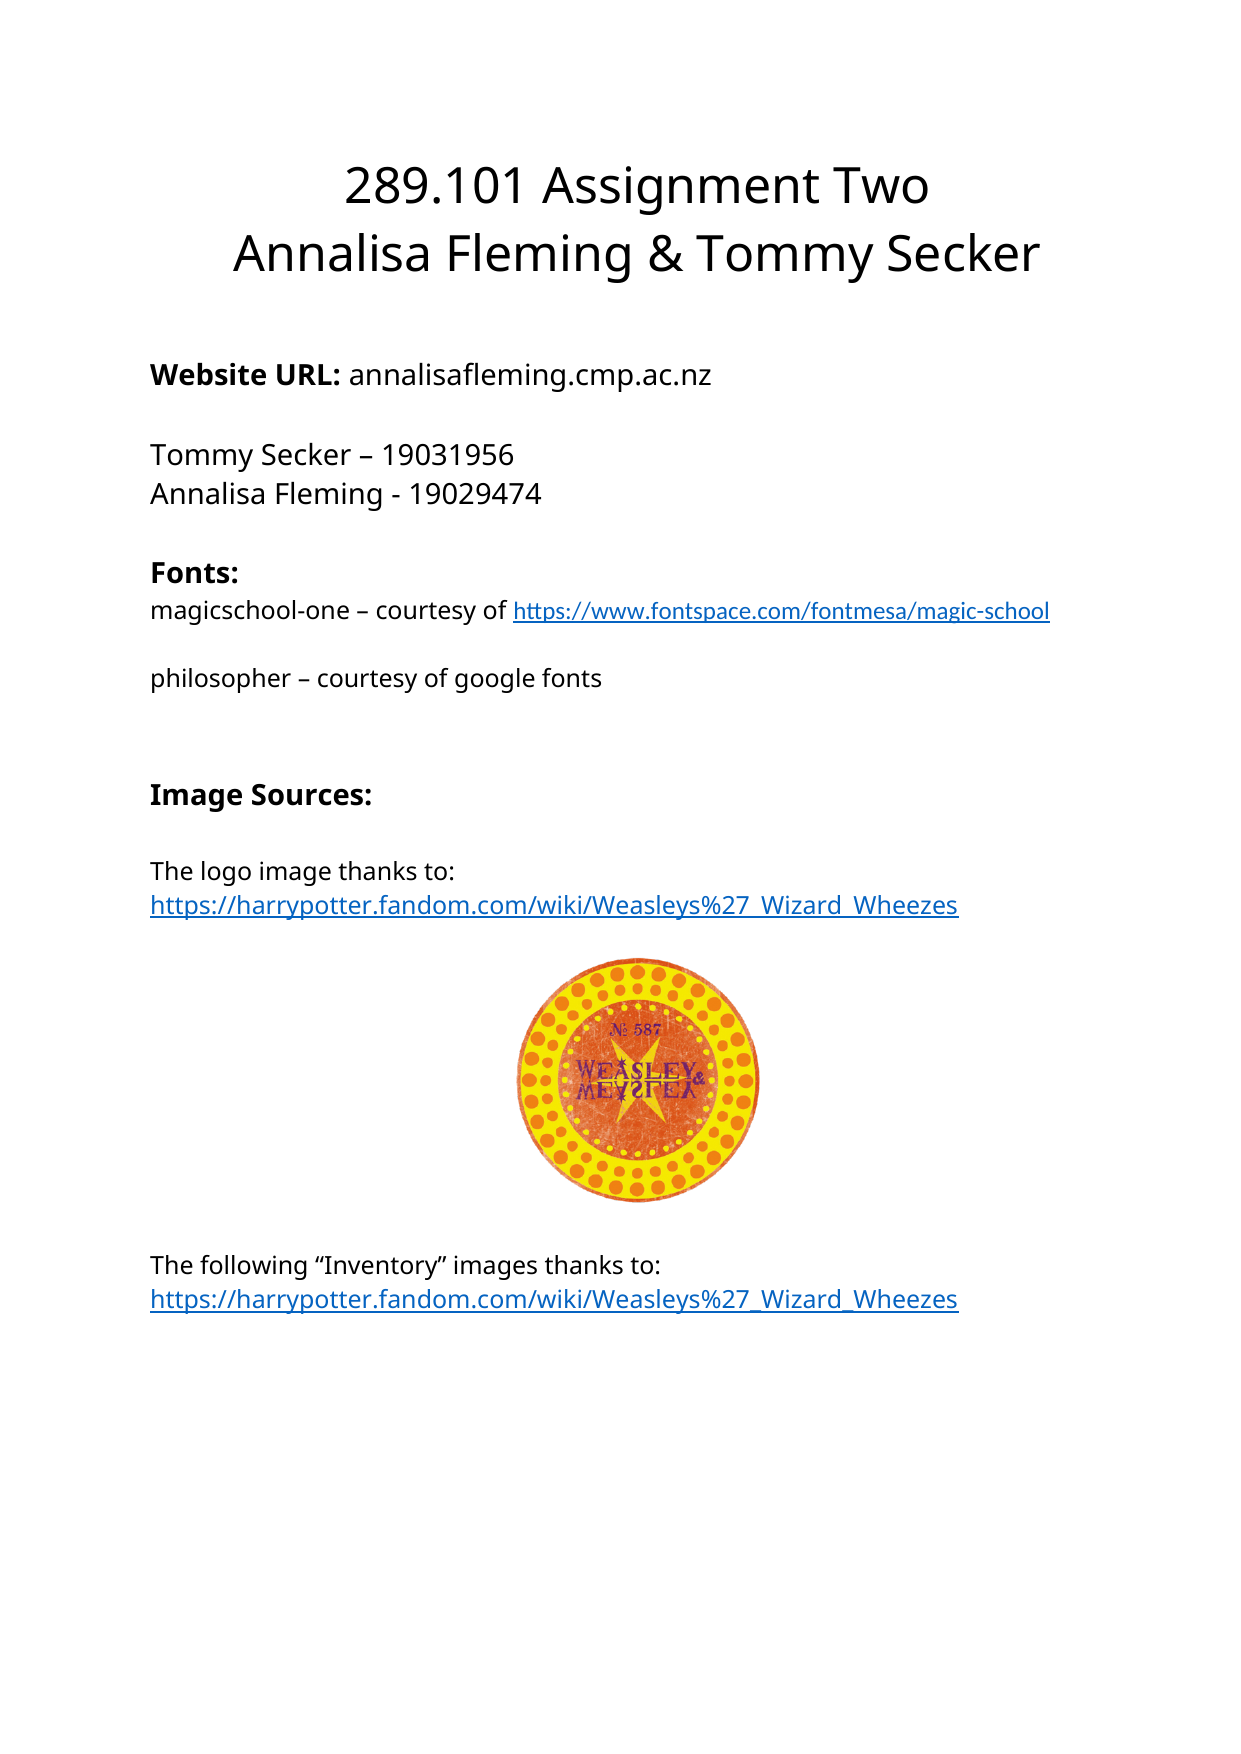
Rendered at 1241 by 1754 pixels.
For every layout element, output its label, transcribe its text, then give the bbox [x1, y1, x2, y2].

text Image Sources: [150, 774, 1125, 814]
text Fonts: [150, 553, 1125, 592]
text Website URL: annalisafleming.cmp.ac.nz [150, 354, 1125, 394]
text The logo image thanks to: [150, 853, 1125, 887]
text Annalisa Fleming & Tommy Secker [150, 218, 1125, 286]
text The following “Inventory” images thanks to: [150, 1248, 1125, 1282]
text 289.101 Assignment Two [150, 150, 1125, 218]
text philosopher – courtesy of google fonts [150, 661, 1125, 695]
picture [509, 952, 766, 1209]
text Annalisa Fleming - 19029474 [150, 473, 1125, 513]
text Tommy Secker – 19031956 [150, 434, 1125, 473]
text magicschool-one – courtesy of https://www.fontspace.com/fontmesa/magic-school [150, 592, 1125, 627]
text https://harrypotter.fandom.com/wiki/Weasleys%27_Wizard_Wheezes [150, 887, 1125, 922]
text https://harrypotter.fandom.com/wiki/Weasleys%27_Wizard_Wheezes [150, 1282, 1125, 1316]
